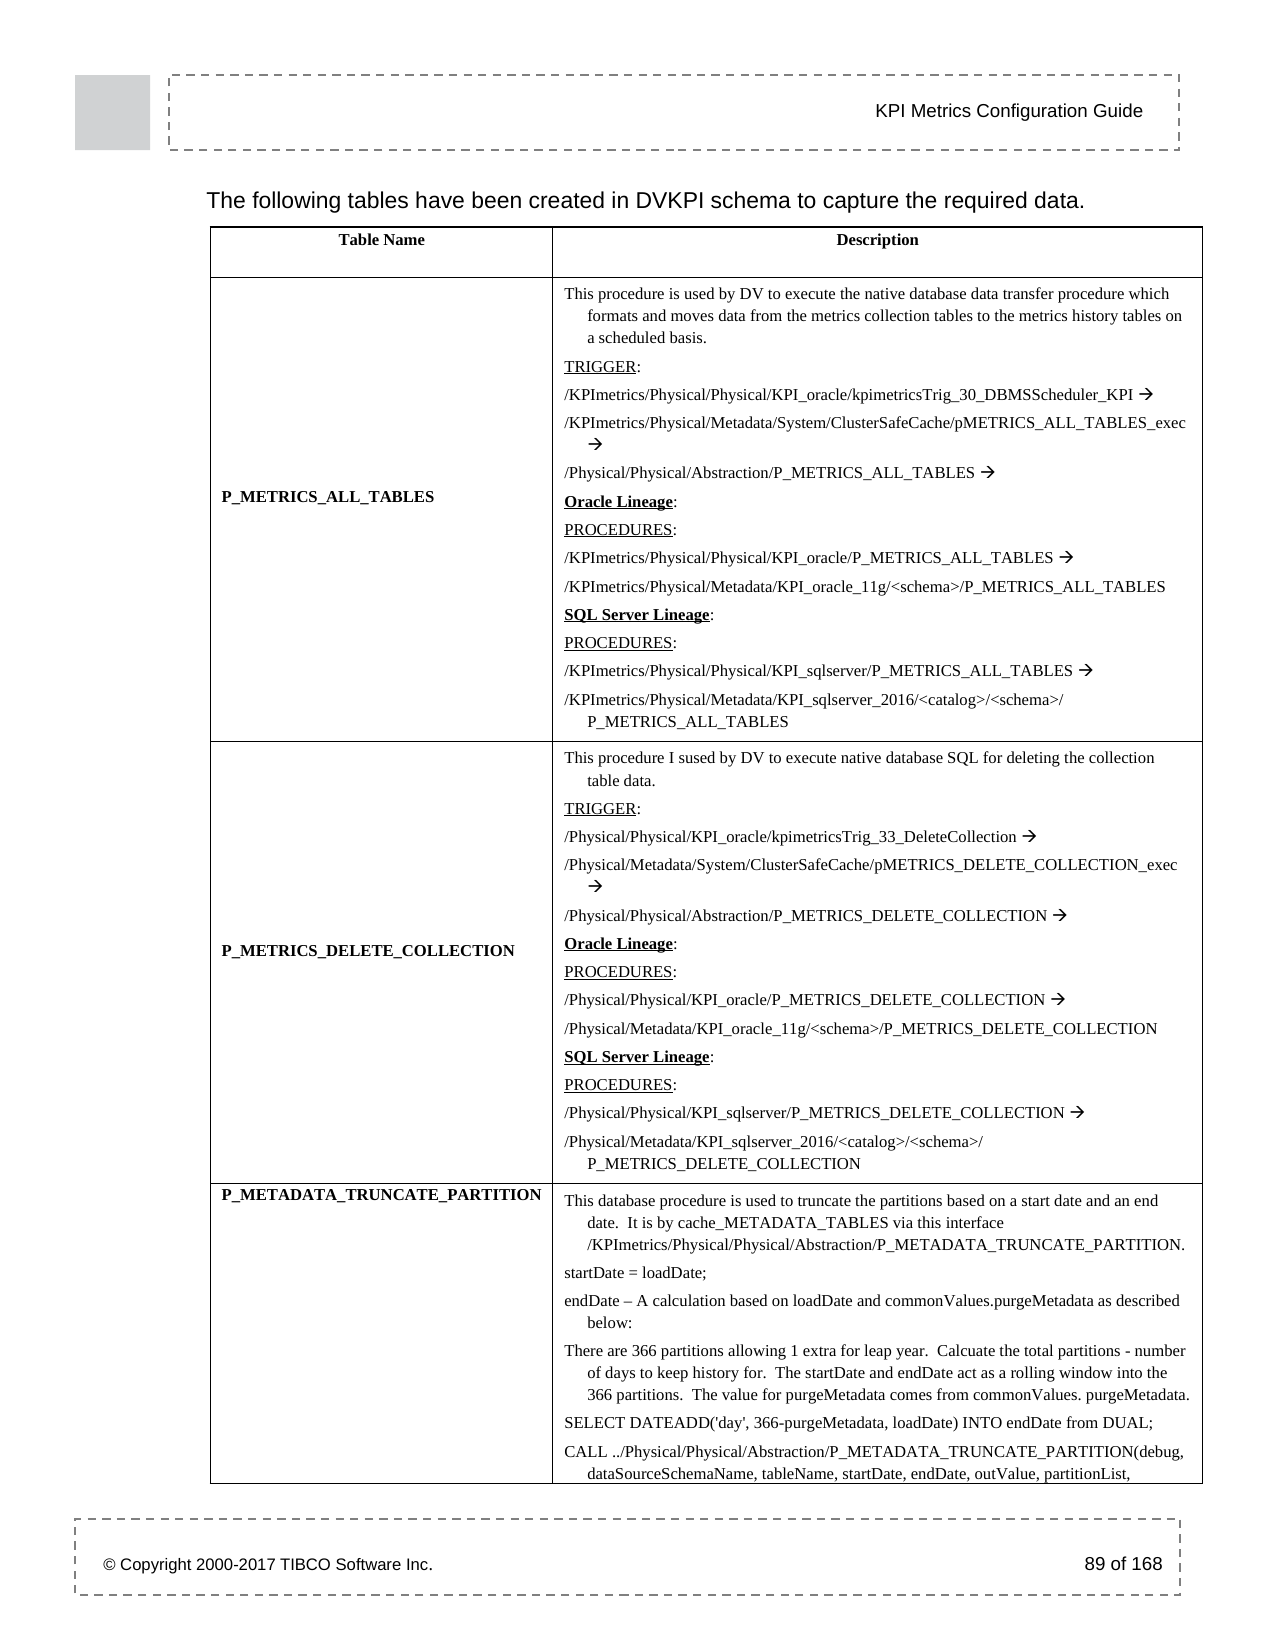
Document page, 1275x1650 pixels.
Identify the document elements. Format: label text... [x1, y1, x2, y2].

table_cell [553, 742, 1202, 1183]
text The following tables have been created in DVKPI schema to capture the required data. [206, 187, 1162, 214]
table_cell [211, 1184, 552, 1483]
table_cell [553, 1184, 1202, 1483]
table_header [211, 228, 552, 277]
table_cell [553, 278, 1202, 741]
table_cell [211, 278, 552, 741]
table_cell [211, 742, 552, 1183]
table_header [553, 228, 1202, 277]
